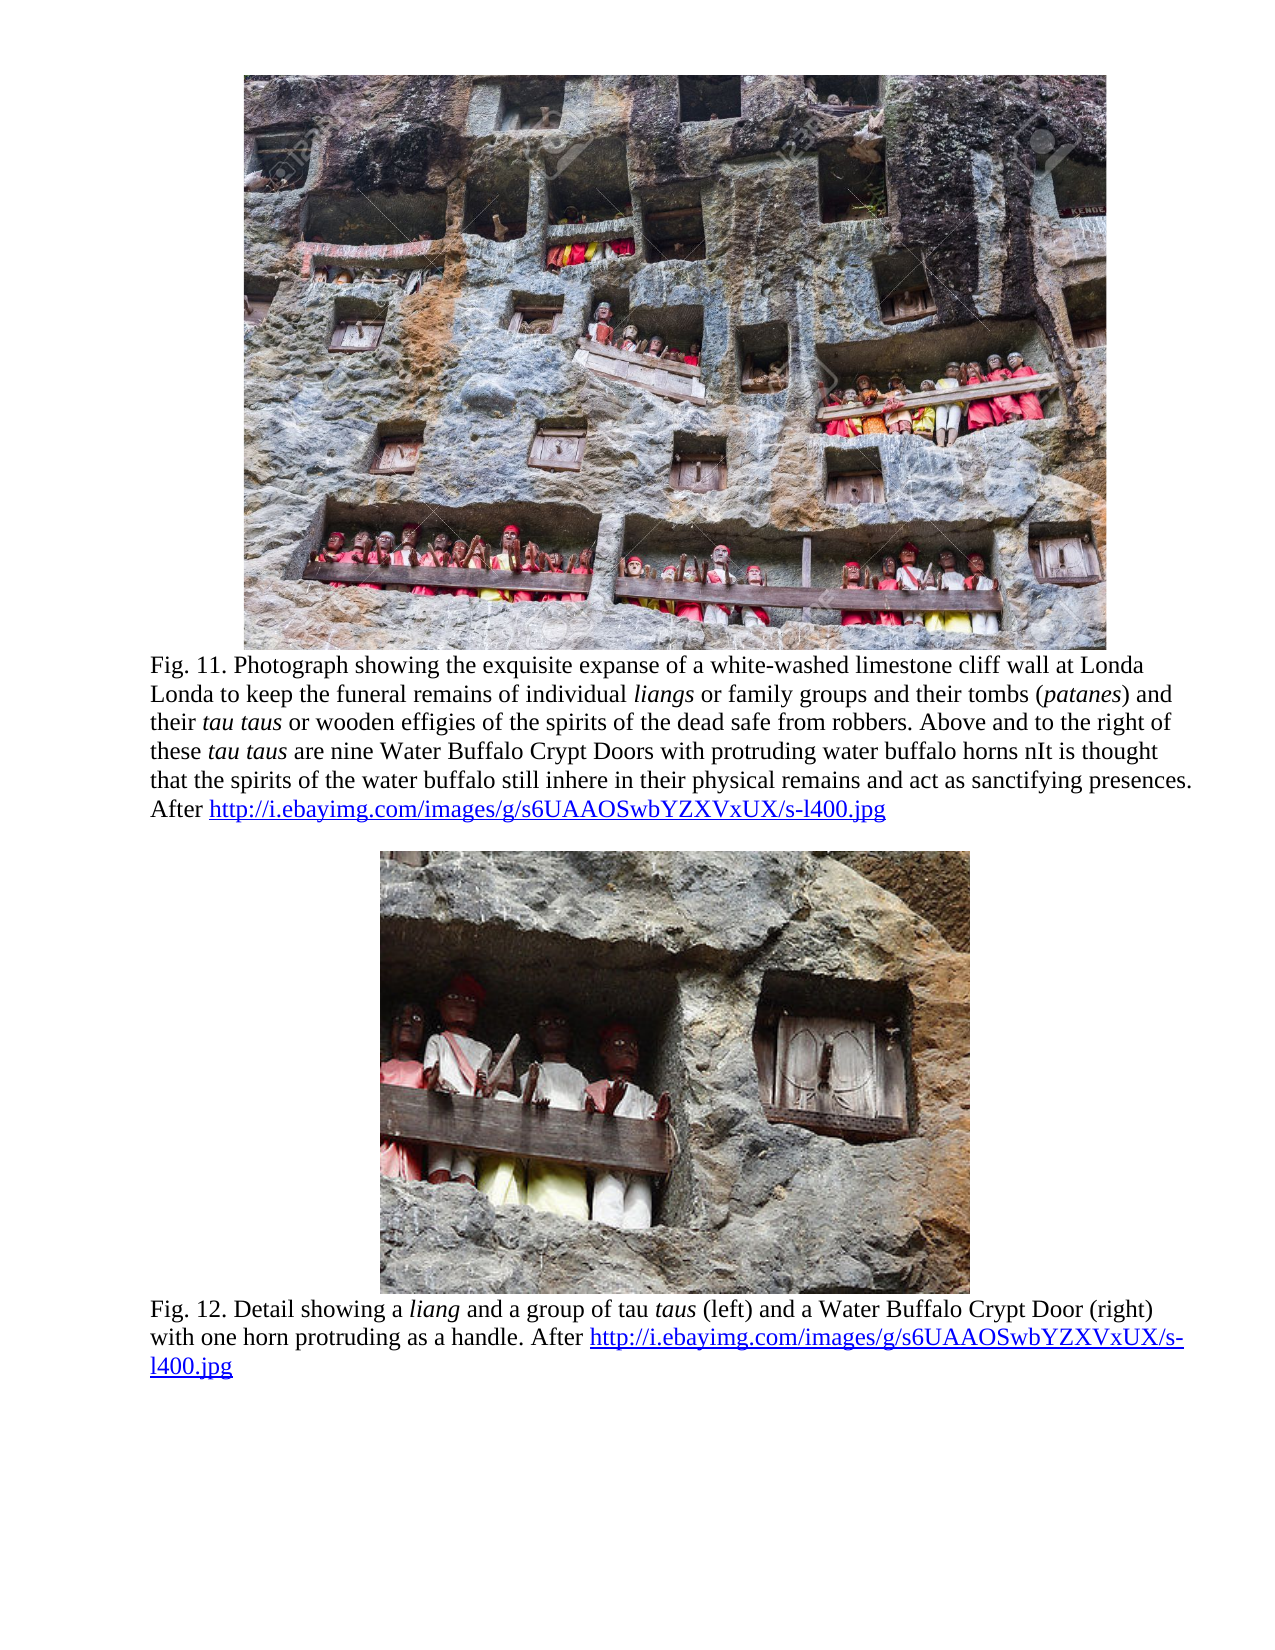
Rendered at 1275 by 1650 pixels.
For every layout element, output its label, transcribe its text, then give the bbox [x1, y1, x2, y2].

picture [243, 75, 1107, 650]
text Fig. 11. Photograph showing the exquisite expanse of a white-washed limestone cliff wall at Londa Londa to keep the funeral remains of individual liangs or family groups and their tombs (patanes) and their tau taus or wooden effigies of the spirits of the dead safe from robbers. Above and to the right of these tau taus are nine Water Buffalo Crypt Doors with protruding water buffalo horns nIt is thought that the spirits of the water buffalo still inhere in their physical remains and act as sanctifying presences. After http://i.ebayimg.com/images/g/s6UAAOSwbYZXVxUX/s-l400.jpg [150, 650, 1200, 822]
picture [380, 851, 970, 1294]
text Fig. 12. Detail showing a liang and a group of tau taus (left) and a Water Buffalo Crypt Door (right) with one horn protruding as a handle. After http://i.ebayimg.com/images/g/s6UAAOSwbYZXVxUX/s-l400.jpg [150, 1294, 1200, 1380]
